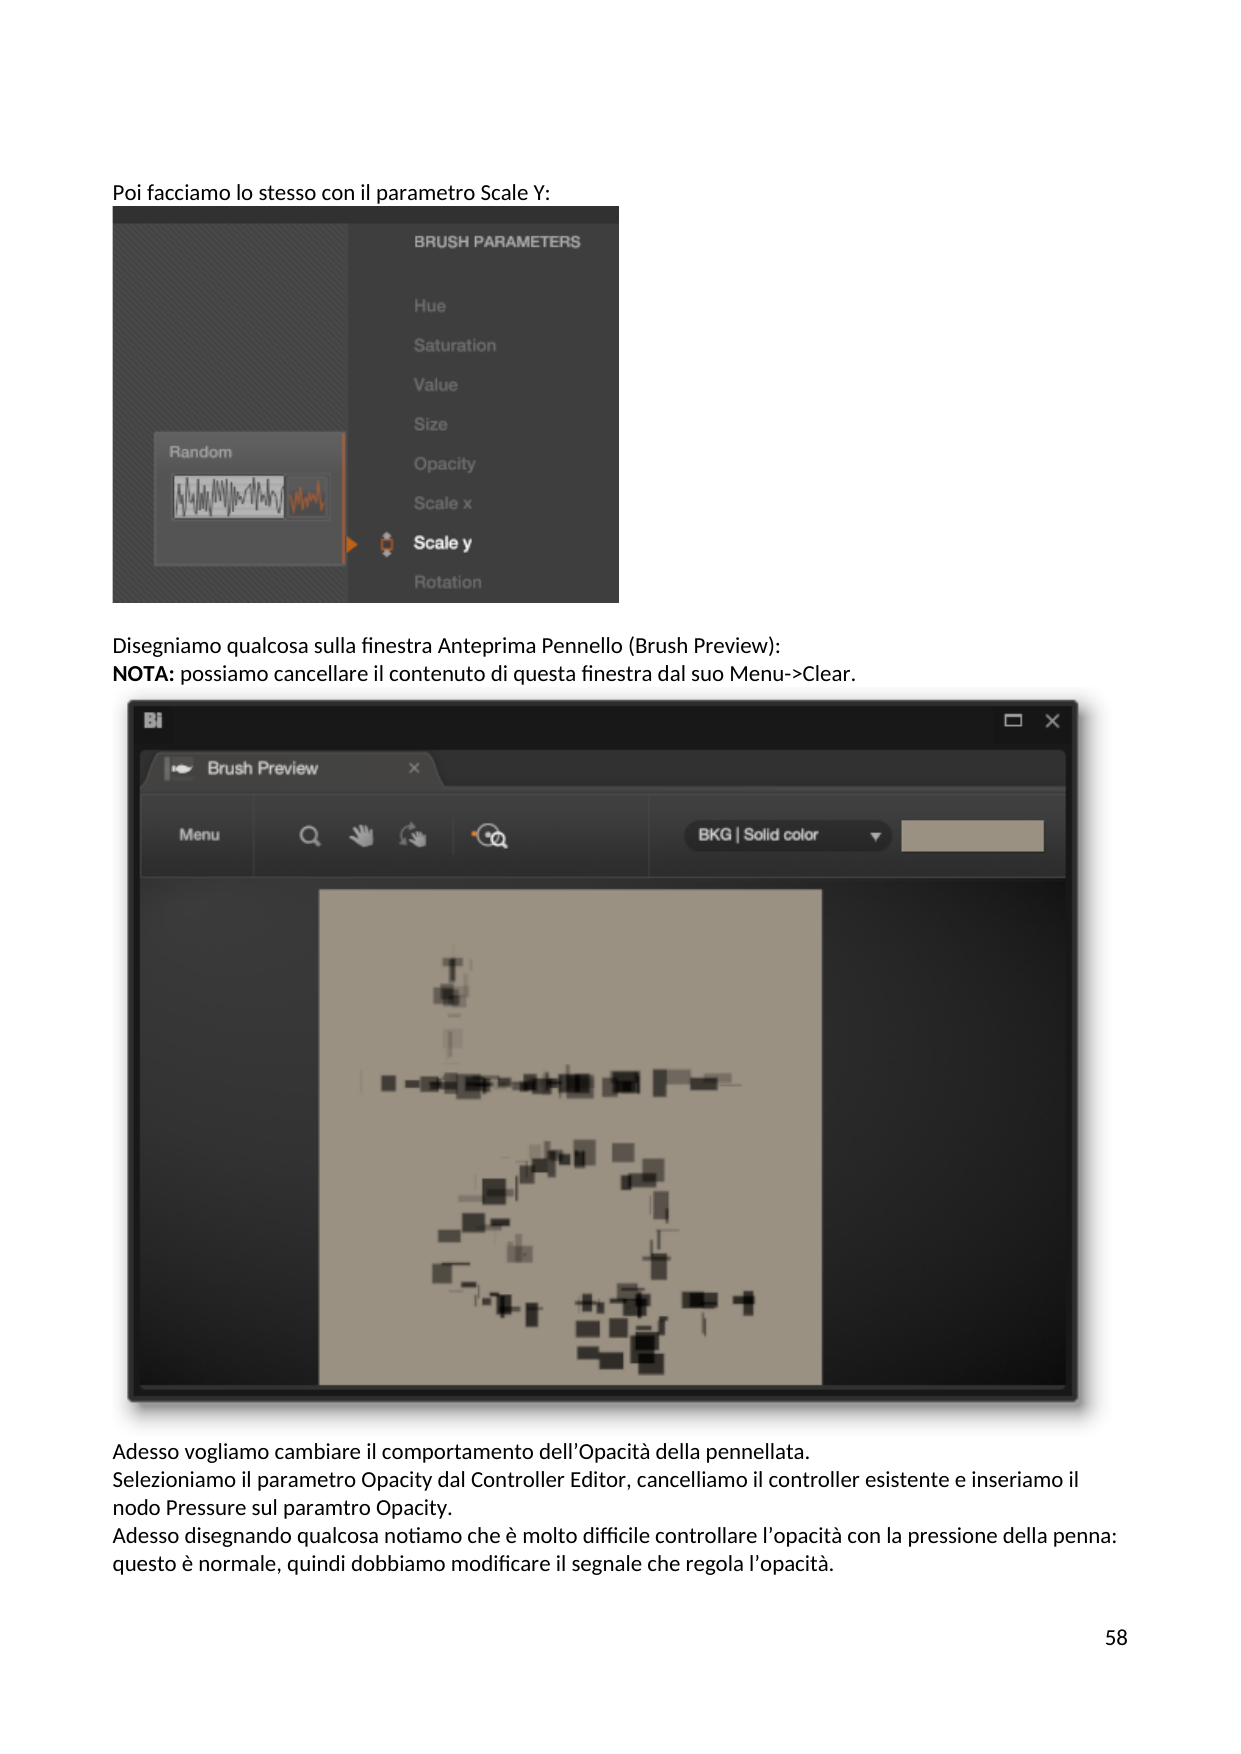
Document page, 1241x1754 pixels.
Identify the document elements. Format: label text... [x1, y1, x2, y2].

text NOTA: possiamo cancellare il contenuto di questa finestra dal suo Menu->Clear. [112, 659, 1128, 687]
picture [112, 206, 619, 603]
picture [112, 687, 1113, 1437]
text Poi facciamo lo stesso con il parametro Scale Y: [112, 178, 1128, 206]
text Disegniamo qualcosa sulla finestra Anteprima Pennello (Brush Preview): [112, 631, 1128, 659]
text Adesso vogliamo cambiare il comportamento dell’Opacità della pennellata. [112, 1437, 1128, 1465]
text Adesso disegnando qualcosa notiamo che è molto difficile controllare l’opacità con la pressione della penna: questo è normale, quindi dobbiamo modificare il segnale che regola l’opacità. [112, 1521, 1128, 1577]
text Selezioniamo il parametro Opacity dal Controller Editor, cancelliamo il controller esistente e inseriamo il nodo Pressure sul paramtro Opacity. [112, 1465, 1128, 1521]
